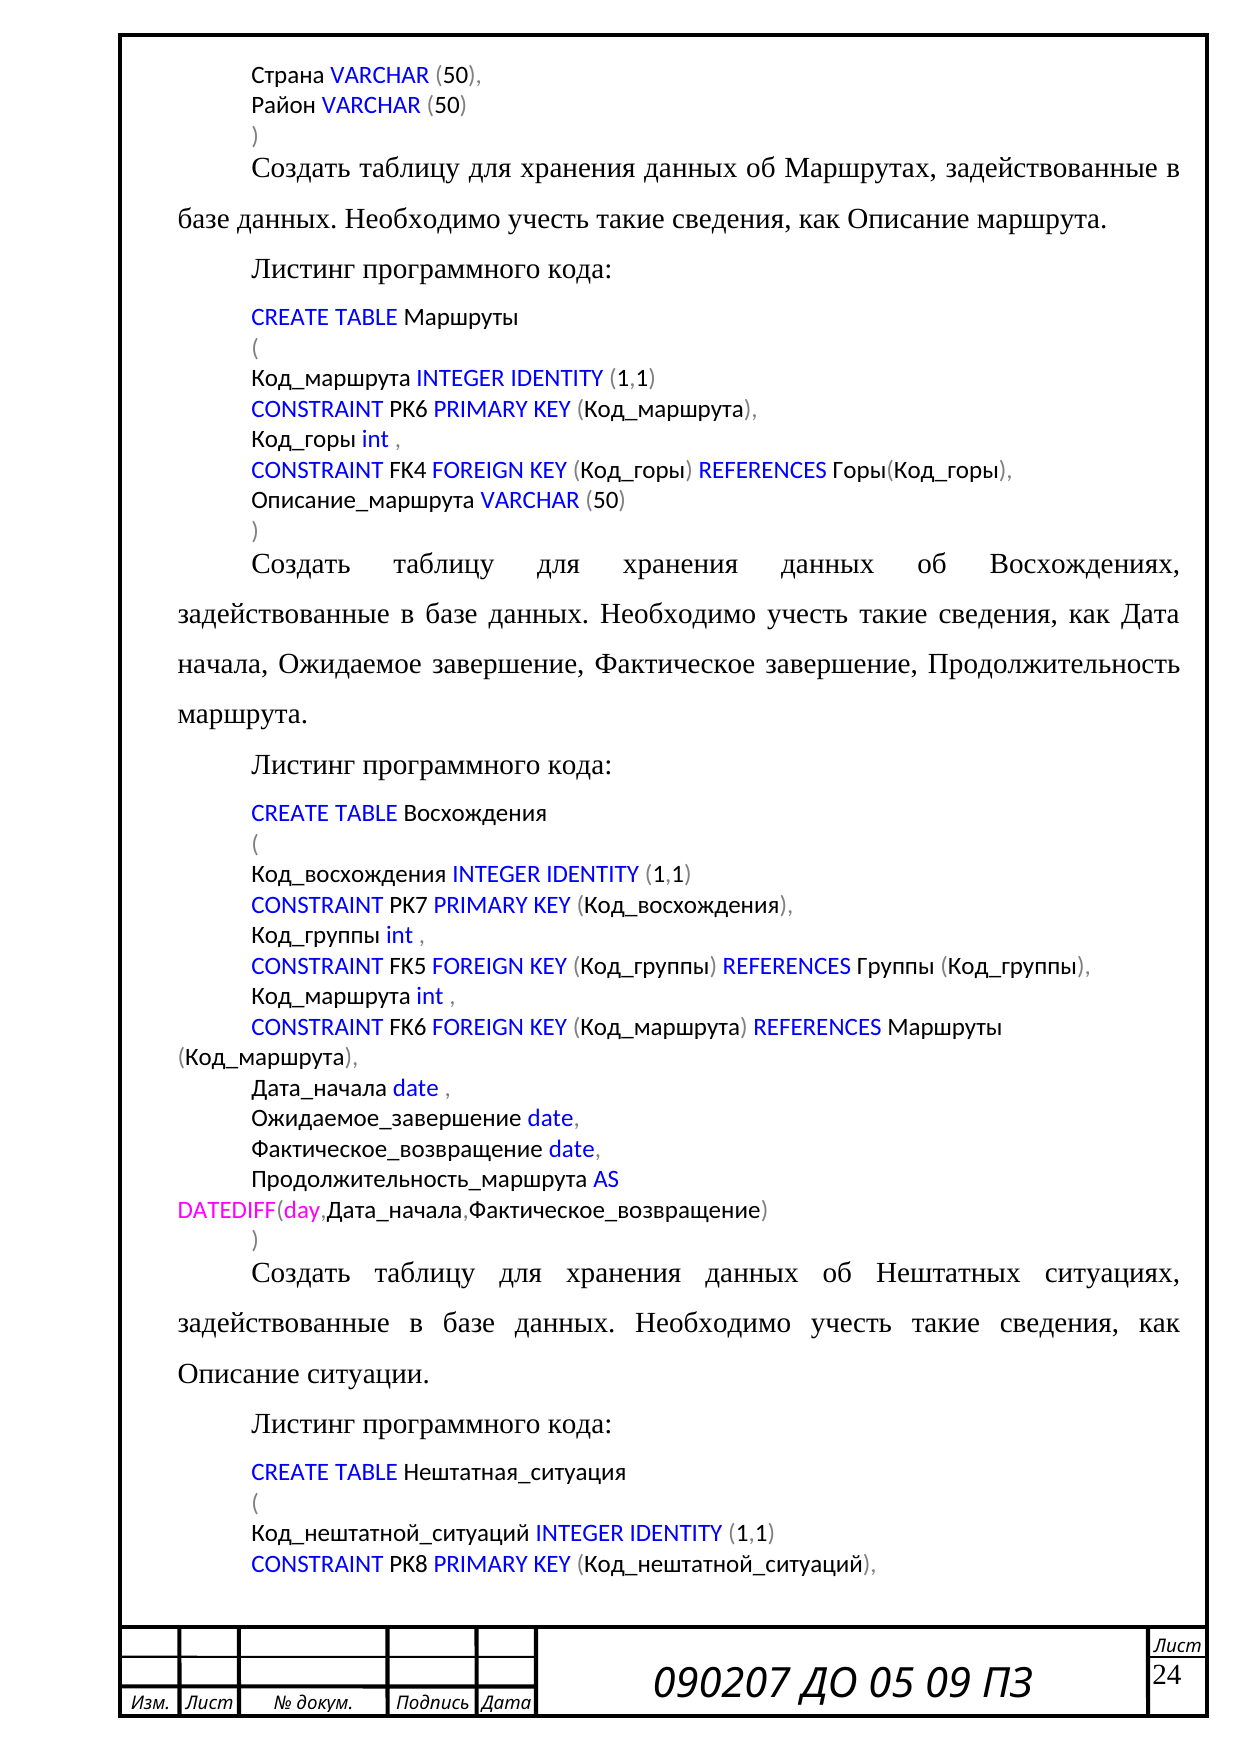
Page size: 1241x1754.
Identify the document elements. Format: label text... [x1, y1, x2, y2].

text ( [177, 828, 1181, 858]
text CONSTRAINT FK6 FOREIGN KEY (Код_маршрута) REFERENCES Маршруты (Код_маршрута), [177, 1011, 1181, 1072]
text CREATE TABLE Маршруты [177, 302, 1181, 332]
text CONSTRAINT PK6 PRIMARY KEY (Код_маршрута), [177, 393, 1181, 424]
text Дата_начала date , [177, 1072, 1181, 1102]
text Страна VARCHAR (50), [177, 59, 1181, 89]
text ) [177, 515, 1181, 546]
text Код_маршрута int , [177, 980, 1181, 1011]
text Создать таблицу для хранения данных об Нештатных ситуациях, задействованные в базе данных. Необходимо учесть такие сведения, как Описание ситуации. [177, 1255, 1181, 1389]
list Листинг программного кода: [177, 747, 1181, 781]
text ( [177, 332, 1181, 363]
text CONSTRAINT PK7 PRIMARY KEY (Код_восхождения), [177, 889, 1181, 919]
text Код_восхождения INTEGER IDENTITY (1,1) [177, 858, 1181, 889]
text Ожидаемое_завершение date, [177, 1102, 1181, 1133]
text Район VARCHAR (50) [177, 89, 1181, 120]
text ) [177, 1224, 1181, 1255]
text Фактическое_возвращение date, [177, 1133, 1181, 1163]
text Код_горы int , [177, 424, 1181, 454]
text CREATE TABLE Восхождения [177, 797, 1181, 828]
text Продолжительность_маршрута AS DATEDIFF(day,Дата_начала,Фактическое_возвращение) [177, 1163, 1181, 1224]
text CONSTRAINT FK4 FOREIGN KEY (Код_горы) REFERENCES Горы(Код_горы), [177, 454, 1181, 485]
text Код_маршрута INTEGER IDENTITY (1,1) [177, 363, 1181, 393]
text Код_нештатной_ситуаций INTEGER IDENTITY (1,1) [177, 1517, 1181, 1548]
text CREATE TABLE Нештатная_ситуация [177, 1456, 1181, 1487]
text Создать таблицу для хранения данных об Восхождениях, задействованные в базе данных. Необходимо учесть такие сведения, как Дата начала, Ожидаемое завершение, Фактическое завершение, Продолжительность маршрута. [177, 546, 1181, 730]
list Листинг программного кода: [177, 251, 1181, 285]
list Листинг программного кода: [177, 1406, 1181, 1439]
text Описание_маршрута VARCHAR (50) [177, 485, 1181, 515]
text ) [177, 120, 1181, 151]
text Код_группы int , [177, 919, 1181, 950]
text Создать таблицу для хранения данных об Маршрутах, задействованные в базе данных. Необходимо учесть такие сведения, как Описание маршрута. [177, 151, 1181, 234]
text CONSTRAINT PK8 PRIMARY KEY (Код_нештатной_ситуаций), [177, 1548, 1181, 1578]
text ( [177, 1487, 1181, 1517]
text CONSTRAINT FK5 FOREIGN KEY (Код_группы) REFERENCES Группы (Код_группы), [177, 950, 1181, 980]
